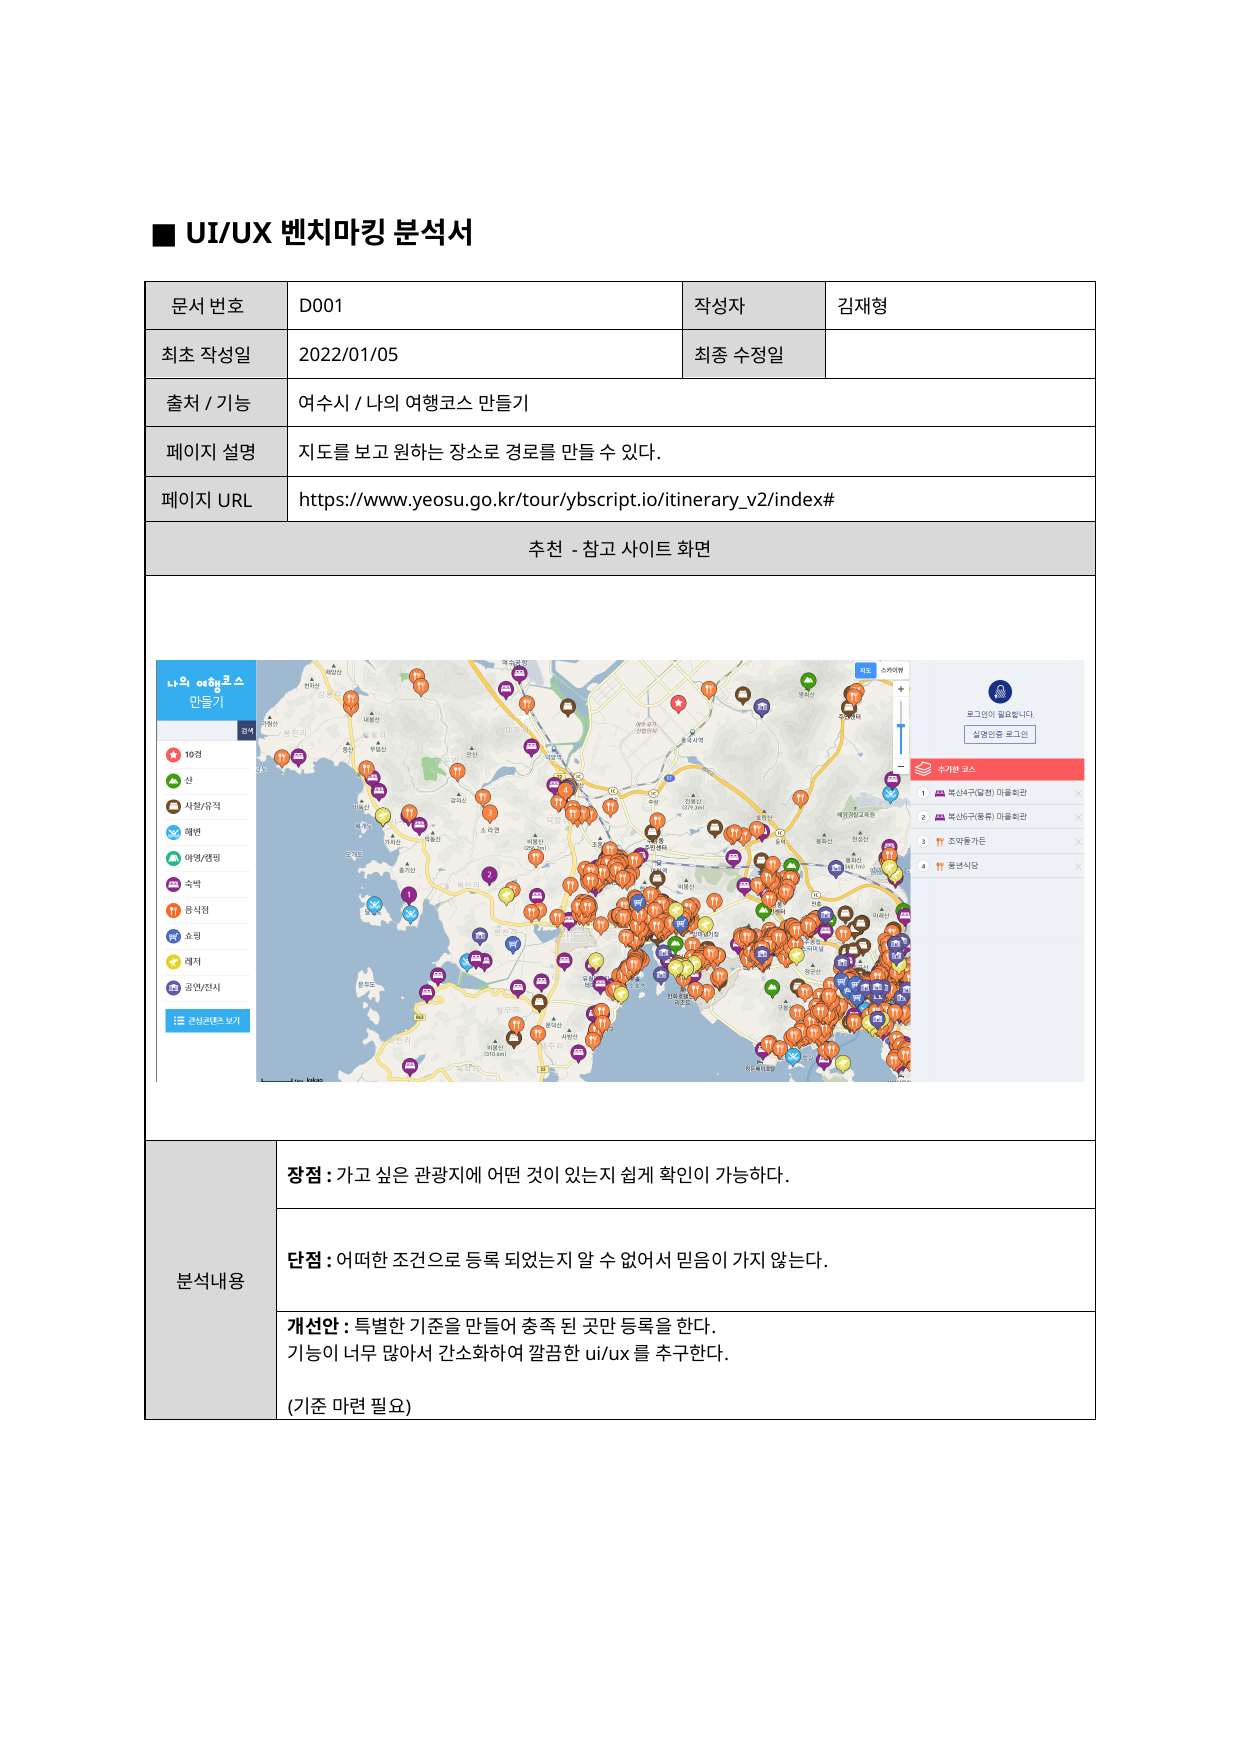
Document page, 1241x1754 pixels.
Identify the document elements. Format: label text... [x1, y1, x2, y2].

table_header 김재형 [826, 282, 1095, 329]
table_cell [146, 576, 1095, 1140]
table_cell 분석내용 [146, 1141, 276, 1419]
table_cell 최종 수정일 [683, 330, 825, 377]
text ■ UI/UX 벤치마킹 분석서 [150, 210, 1090, 252]
table_cell 2022/01/05 [288, 330, 682, 377]
table_cell 출처 / 기능 [146, 379, 287, 426]
table_cell 개선안 : 특별한 기준을 만들어 충족 된 곳만 등록을 한다. 기능이 너무 많아서 간소화하여 깔끔한 ui/ux를 추구한다. (기준 마련 필요) [277, 1312, 1095, 1419]
table_cell https://www.yeosu.go.kr/tour/ybscript.io/itinerary_v2/index# [288, 477, 1095, 521]
table_cell 지도를 보고 원하는 장소로 경로를 만들 수 있다. [288, 427, 1095, 476]
table_cell 단점 : 어떠한 조건으로 등록 되었는지 알 수 없어서 믿음이 가지 않는다. [277, 1209, 1095, 1311]
table_header 문서 번호 [146, 282, 287, 329]
picture [156, 660, 1085, 1082]
table_cell 최초 작성일 [146, 330, 287, 377]
table_cell 여수시 / 나의 여행코스 만들기 [288, 379, 1095, 426]
table_header 작성자 [683, 282, 825, 329]
table_header D001 [288, 282, 682, 329]
table_cell 페이지 설명 [146, 427, 287, 476]
table_cell 추천 - 참고 사이트 화면 [146, 522, 1095, 575]
table_cell [826, 330, 1095, 377]
table_cell 페이지 URL [146, 477, 287, 521]
table_cell 장점 : 가고 싶은 관광지에 어떤 것이 있는지 쉽게 확인이 가능하다. [277, 1141, 1095, 1207]
